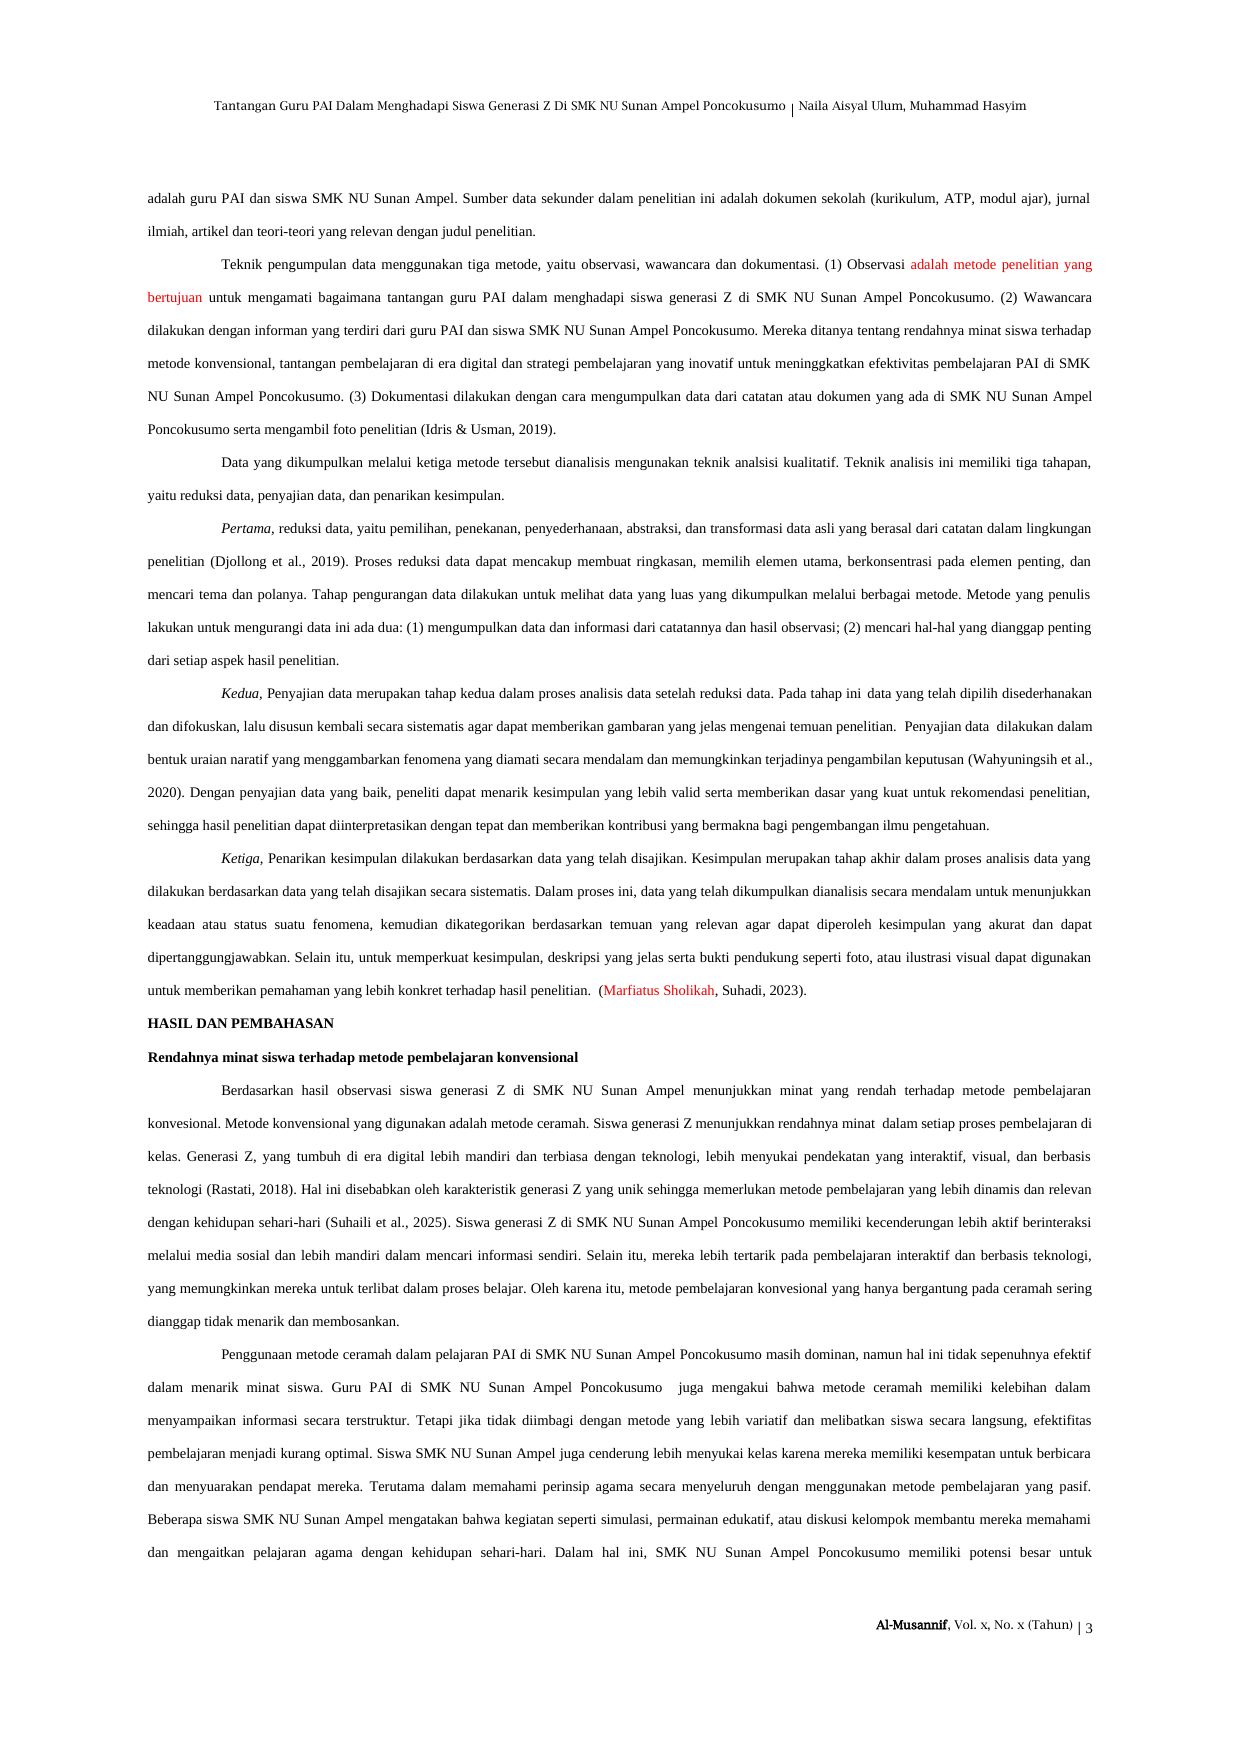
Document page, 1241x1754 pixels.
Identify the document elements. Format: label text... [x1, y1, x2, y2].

text Ketiga, Penarikan kesimpulan dilakukan berdasarkan data yang telah disajikan. Kesimpulan merupakan tahap akhir dalam proses analisis data yang dilakukan berdasarkan data yang telah disajikan secara sistematis. Dalam proses ini, data yang telah dikumpulkan dianalisis secara mendalam untuk menunjukkan keadaan atau status suatu fenomena, kemudian dikategorikan berdasarkan temuan yang relevan agar dapat diperoleh kesimpulan yang akurat dan dapat dipertanggungjawabkan. Selain itu, untuk memperkuat kesimpulan, deskripsi yang jelas serta bukti pendukung seperti foto, atau ilustrasi visual dapat digunakan untuk memberikan pemahaman yang lebih konkret terhadap hasil penelitian. (Marfiatus Sholikah, Suhadi, 2023). [147, 838, 1092, 999]
text Kedua, Penyajian data merupakan tahap kedua dalam proses analisis data setelah reduksi data. Pada tahap ini data yang telah dipilih disederhanakan dan difokuskan, lalu disusun kembali secara sistematis agar dapat memberikan gambaran yang jelas mengenai temuan penelitian. Penyajian data dilakukan dalam bentuk uraian naratif yang menggambarkan fenomena yang diamati secara mendalam dan memungkinkan terjadinya pengambilan keputusan (Wahyuningsih et al., 2020). Dengan penyajian data yang baik, peneliti dapat menarik kesimpulan yang lebih valid serta memberikan dasar yang kuat untuk rekomendasi penelitian, sehingga hasil penelitian dapat diinterpretasikan dengan tepat dan memberikan kontribusi yang bermakna bagi pengembangan ilmu pengetahuan. [147, 673, 1092, 834]
text Berdasarkan hasil observasi siswa generasi Z di SMK NU Sunan Ampel menunjukkan minat yang rendah terhadap metode pembelajaran konvesional. Metode konvensional yang digunakan adalah metode ceramah. Siswa generasi Z menunjukkan rendahnya minat dalam setiap proses pembelajaran di kelas. Generasi Z, yang tumbuh di era digital lebih mandiri dan terbiasa dengan teknologi, lebih menyukai pendekatan yang interaktif, visual, dan berbasis teknologi (Rastati, 2018). Hal ini disebabkan oleh karakteristik generasi Z yang unik sehingga memerlukan metode pembelajaran yang lebih dinamis dan relevan dengan kehidupan sehari-hari (Suhaili et al., 2025). Siswa generasi Z di SMK NU Sunan Ampel Poncokusumo memiliki kecenderungan lebih aktif berinteraksi melalui media sosial dan lebih mandiri dalam mencari informasi sendiri. Selain itu, mereka lebih tertarik pada pembelajaran interaktif dan berbasis teknologi, yang memungkinkan mereka untuk terlibat dalam proses belajar. Oleh karena itu, metode pembelajaran konvesional yang hanya bergantung pada ceramah sering dianggap tidak menarik dan membosankan. [147, 1069, 1092, 1329]
text Pertama, reduksi data, yaitu pemilihan, penekanan, penyederhanaan, abstraksi, dan transformasi data asli yang berasal dari catatan dalam lingkungan penelitian (Djollong et al., 2019). Proses reduksi data dapat mencakup membuat ringkasan, memilih elemen utama, berkonsentrasi pada elemen penting, dan mencari tema dan polanya. Tahap pengurangan data dilakukan untuk melihat data yang luas yang dikumpulkan melalui berbagai metode. Metode yang penulis lakukan untuk mengurangi data ini ada dua: (1) mengumpulkan data dan informasi dari catatannya dan hasil observasi; (2) mencari hal-hal yang dianggap penting dari setiap aspek hasil penelitian. [147, 508, 1092, 669]
text Rendahnya minat siswa terhadap metode pembelajaran konvensional [147, 1036, 1092, 1065]
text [147, 1333, 1092, 1560]
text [147, 178, 1092, 239]
text Data yang dikumpulkan melalui ketiga metode tersebut dianalisis mengunakan teknik analsisi kualitatif. Teknik analisis ini memiliki tiga tahapan, yaitu reduksi data, penyajian data, dan penarikan kesimpulan. [147, 442, 1092, 504]
text HASIL DAN PEMBAHASAN [147, 1003, 1092, 1032]
text Teknik pengumpulan data menggunakan tiga metode, yaitu observasi, wawancara dan dokumentasi. (1) Observasi adalah metode penelitian yang bertujuan untuk mengamati bagaimana tantangan guru PAI dalam menghadapi siswa generasi Z di SMK NU Sunan Ampel Poncokusumo. (2) Wawancara dilakukan dengan informan yang terdiri dari guru PAI dan siswa SMK NU Sunan Ampel Poncokusumo. Mereka ditanya tentang rendahnya minat siswa terhadap metode konvensional, tantangan pembelajaran di era digital dan strategi pembelajaran yang inovatif untuk meninggkatkan efektivitas pembelajaran PAI di SMK NU Sunan Ampel Poncokusumo. (3) Dokumentasi dilakukan dengan cara mengumpulkan data dari catatan atau dokumen yang ada di SMK NU Sunan Ampel Poncokusumo serta mengambil foto penelitian (Idris & Usman, 2019). [147, 244, 1092, 438]
